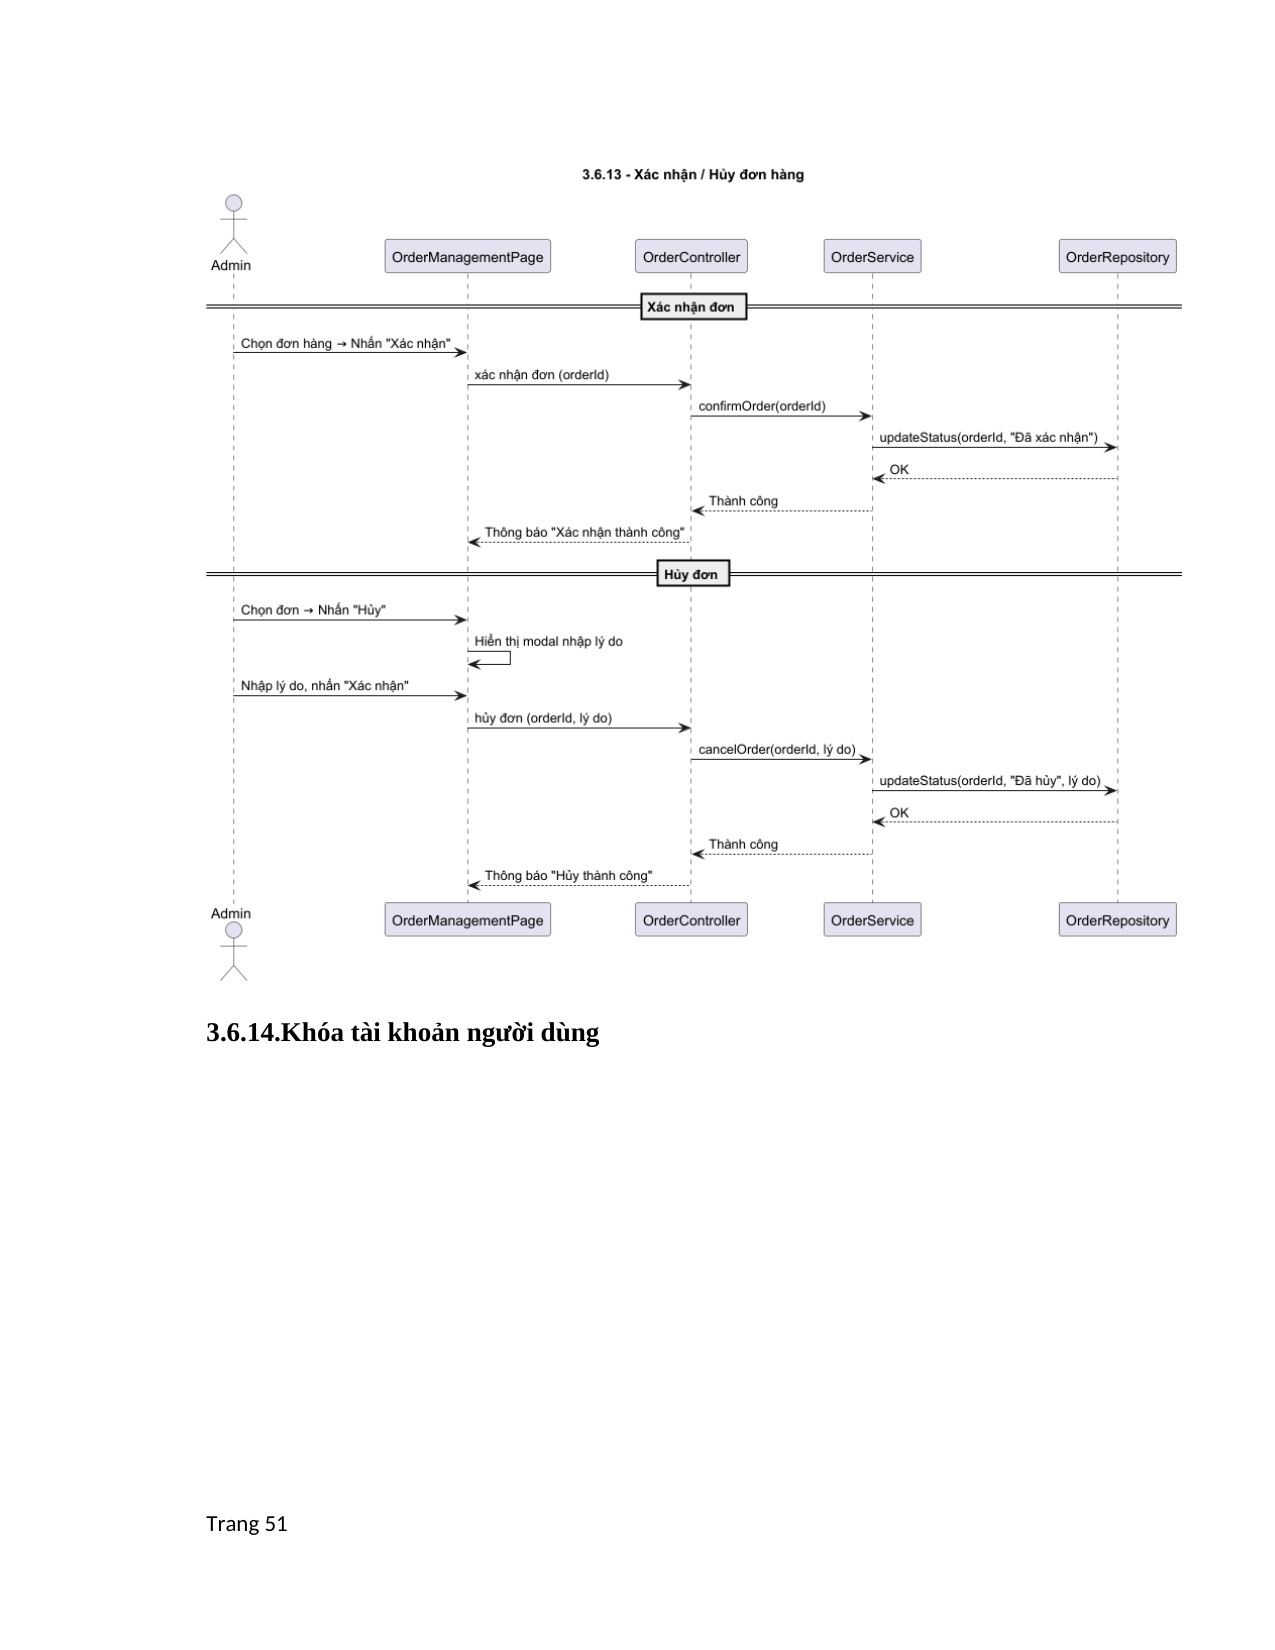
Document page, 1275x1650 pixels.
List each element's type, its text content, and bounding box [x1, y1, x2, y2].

picture [206, 150, 1187, 986]
subtitle 3.6.14.Khóa tài khoản người dùng [206, 1016, 1187, 1047]
